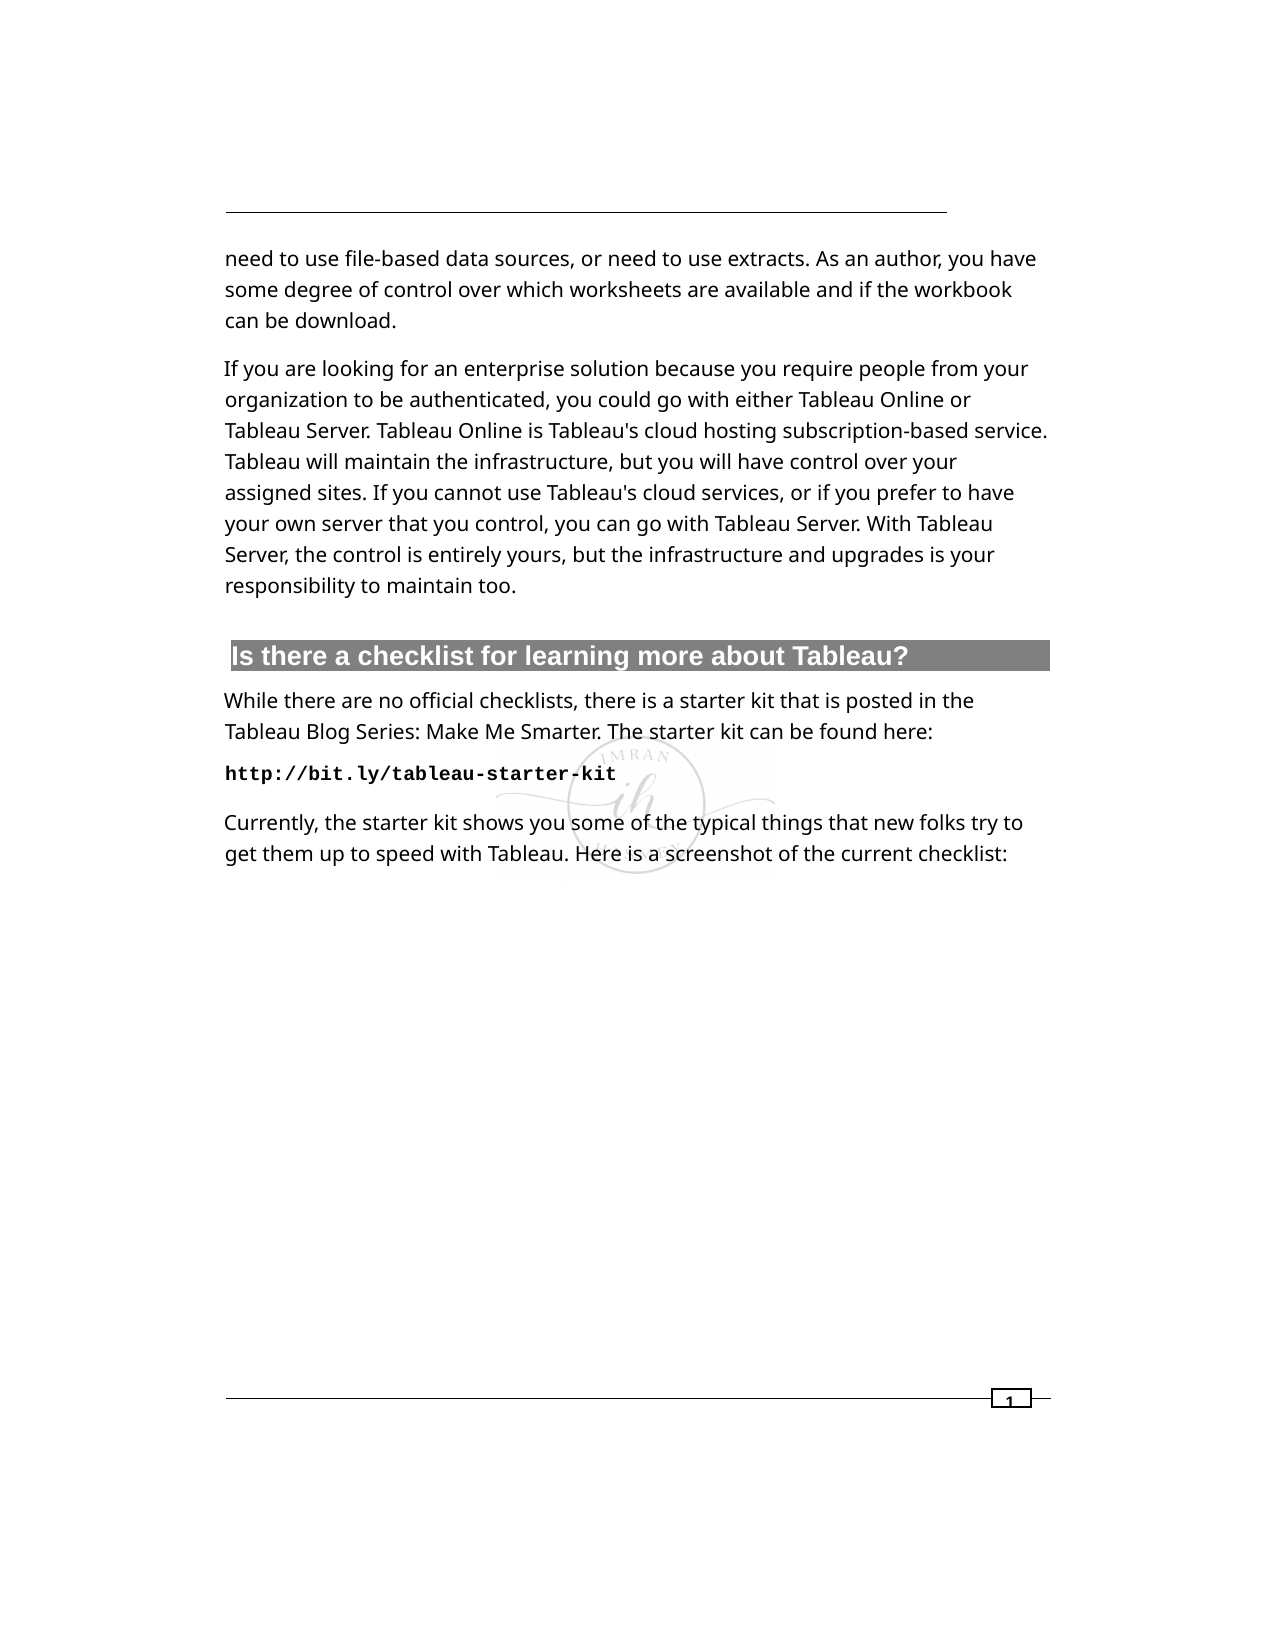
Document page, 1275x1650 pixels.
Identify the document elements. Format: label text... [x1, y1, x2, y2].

text Is there a checklist for learning more about Tableau? [231, 640, 1050, 671]
text If you are looking for an enterprise solution because you require people from your organization to be authenticated, you could go with either Tableau Online or Tableau Server. Tableau Online is Tableau's cloud hosting subscription-based service. Tableau will maintain the infrastructure, but you will have control over your assigned sites. If you cannot use Tableau's cloud services, or if you prefer to have your own server that you control, you can go with Tableau Server. With Tableau Server, the control is entirely yours, but the infrastructure and upgrades is your responsibility to maintain too. [223, 354, 1049, 599]
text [225, 244, 1050, 334]
text http://bit.ly/tableau-starter-kit [225, 764, 981, 786]
text While there are no official checklists, there is a starter kit that is posted in the Tableau Blog Series: Make Me Smarter. The starter kit can be found here: [223, 686, 1049, 746]
text Currently, the starter kit shows you some of the typical things that new folks try to get them up to speed with Tableau. Here is a screenshot of the current checklist: [223, 808, 1049, 867]
